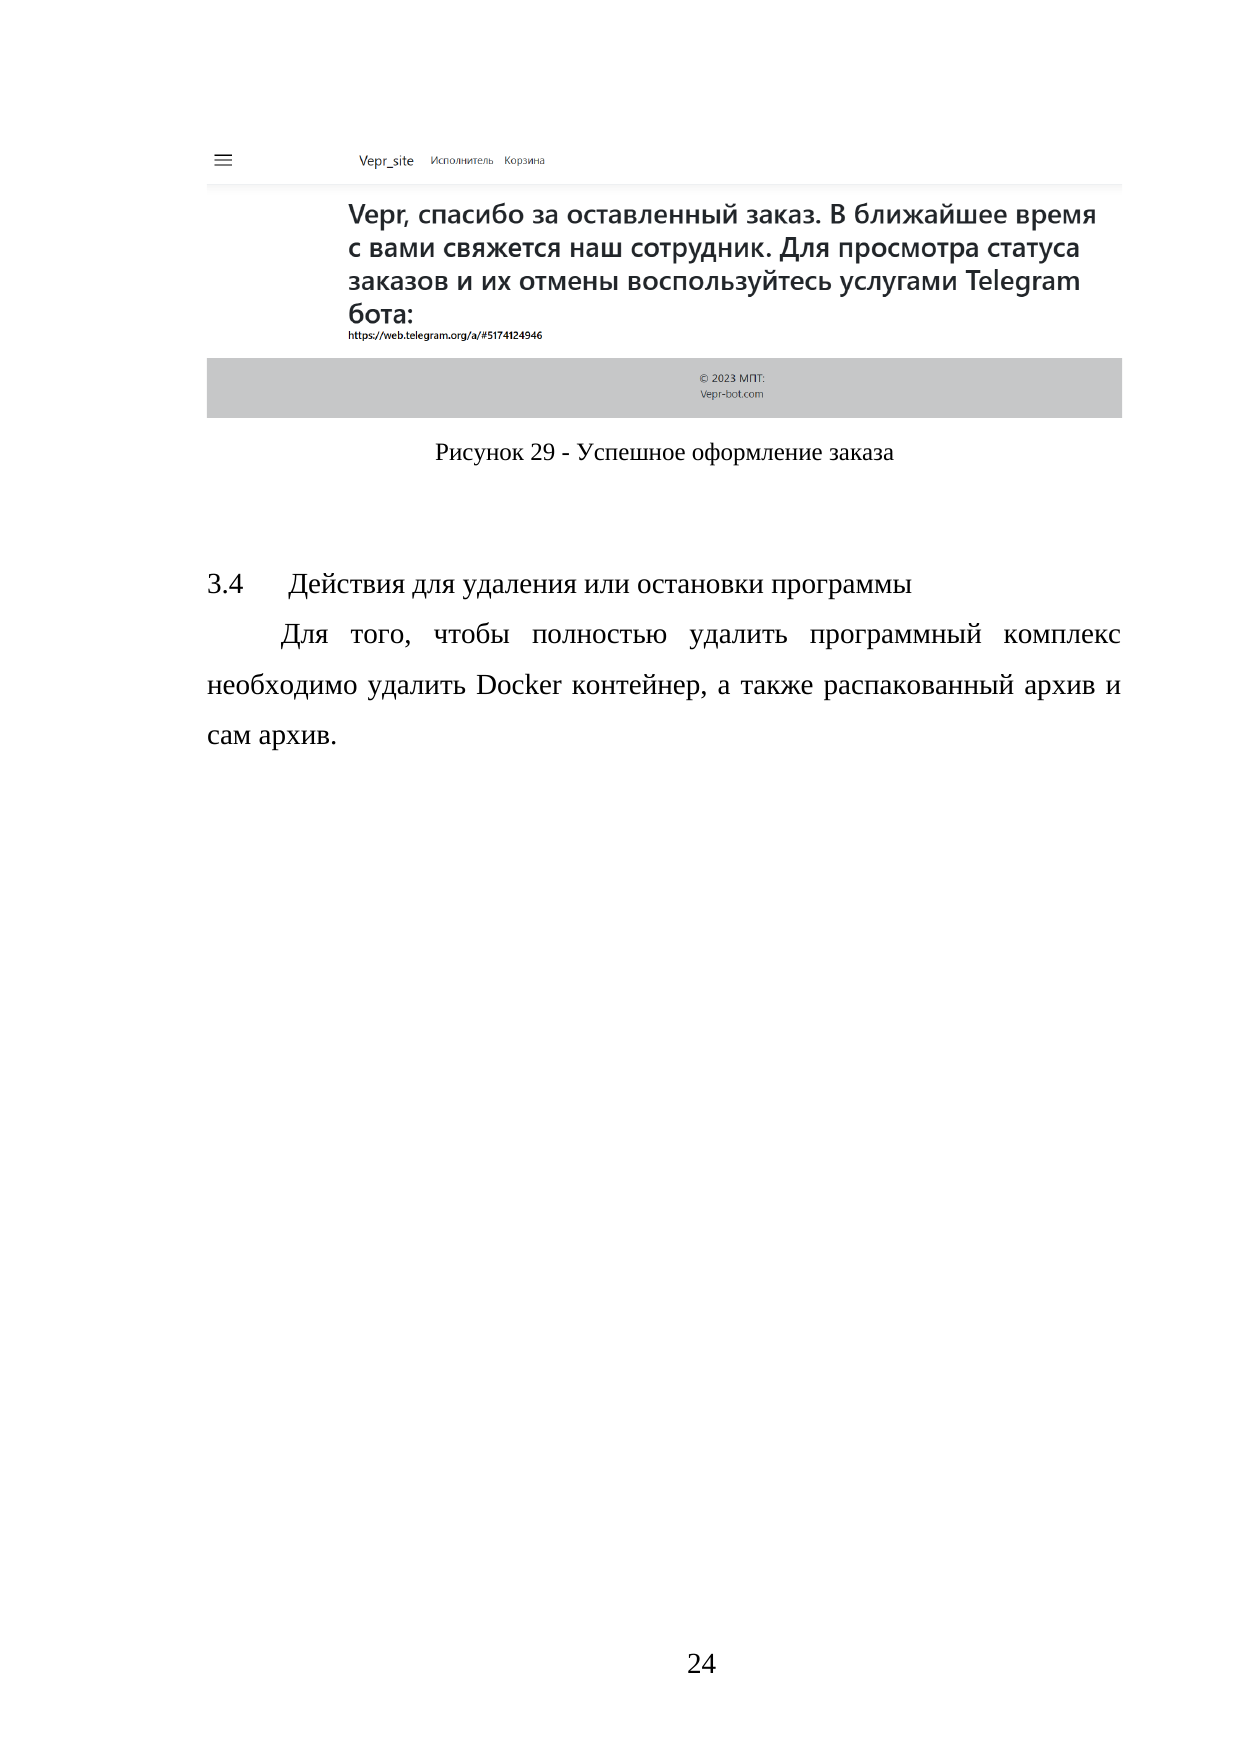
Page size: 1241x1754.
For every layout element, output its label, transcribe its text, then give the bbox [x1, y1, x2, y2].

text Для того, чтобы полностью удалить программный комплекс необходимо удалить Docker контейнер, а также распакованный архив и сам архив. [207, 616, 1122, 751]
text Рисунок 29 - Успешное оформление заказа [207, 437, 1122, 466]
subtitle Действия для удаления или остановки программы [207, 566, 1122, 600]
picture [206, 147, 1123, 420]
